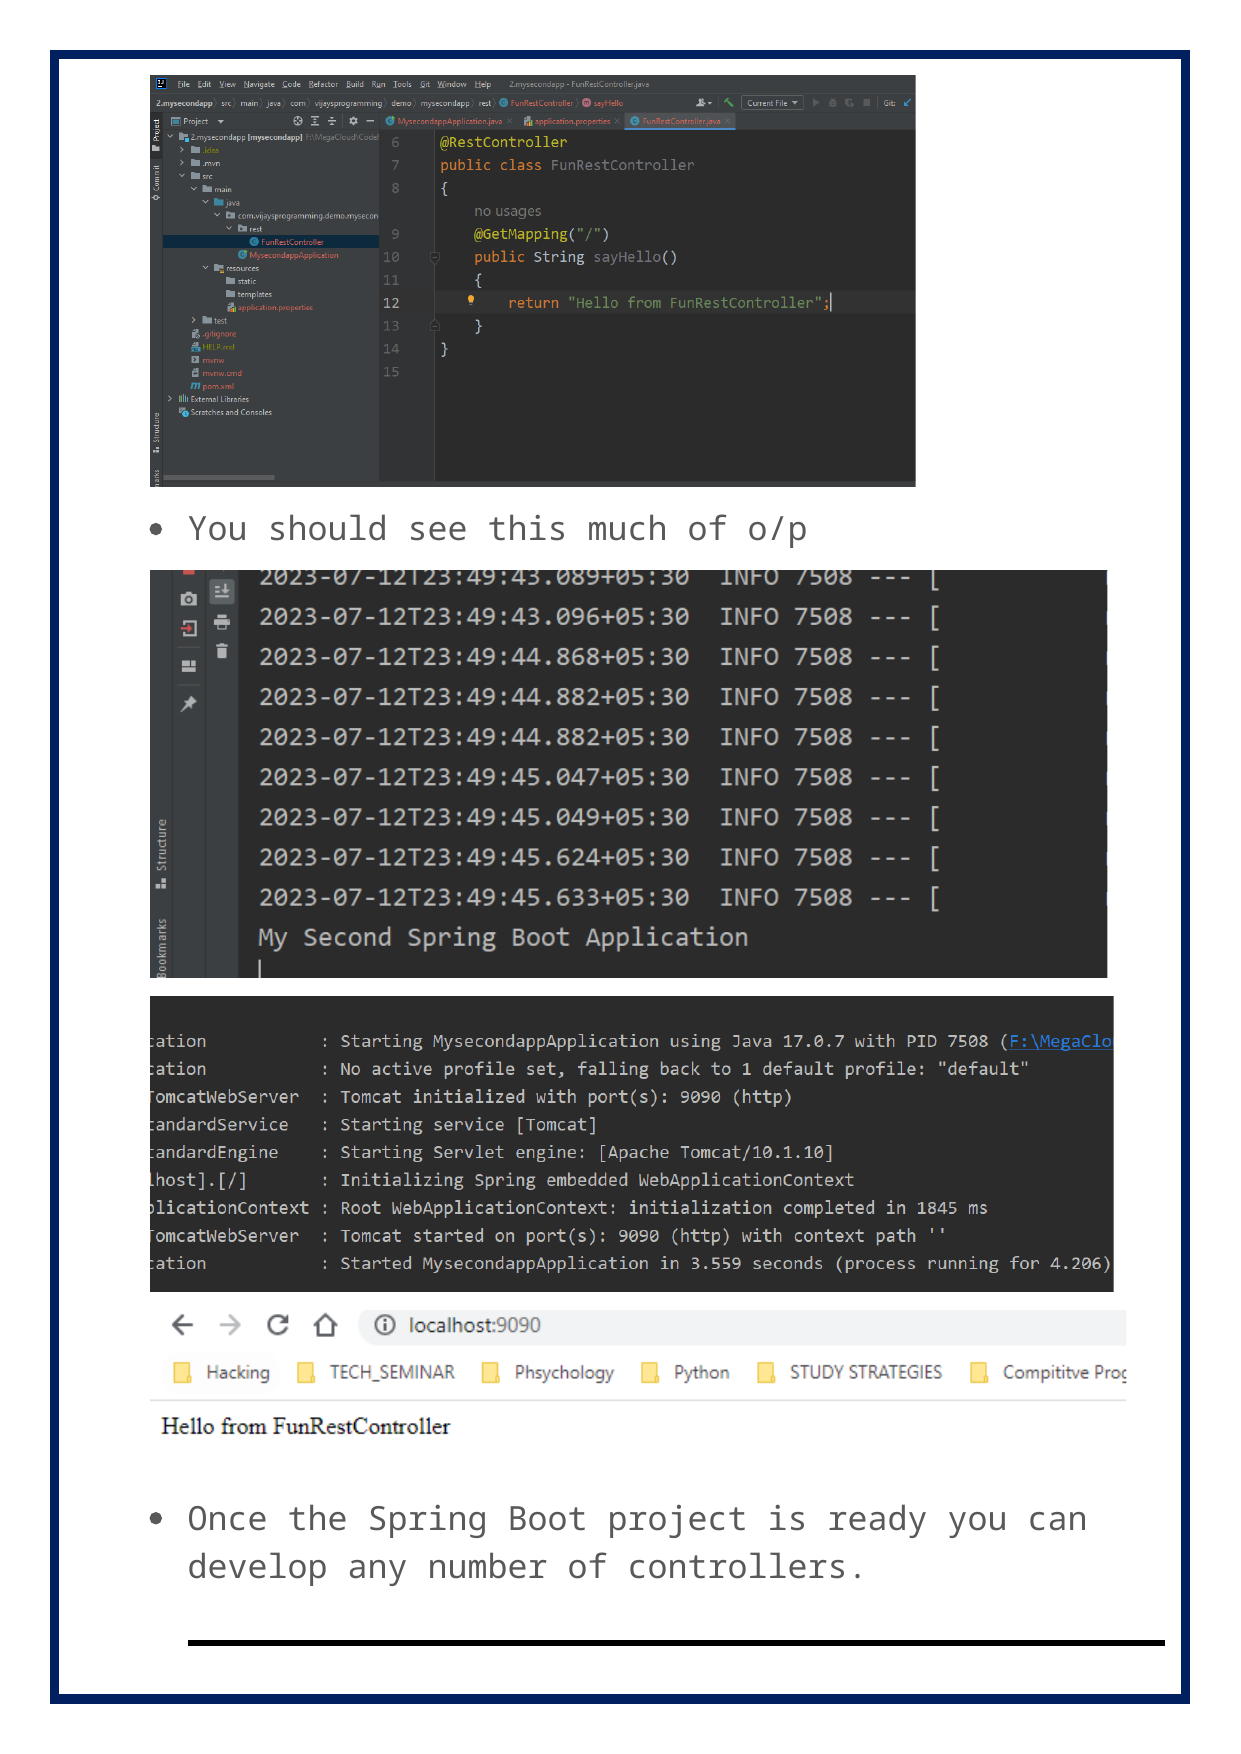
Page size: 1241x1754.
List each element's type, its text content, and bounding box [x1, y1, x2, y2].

list Once the Spring Boot project is ready you can develop any number of controllers. [150, 1494, 1165, 1589]
picture [150, 570, 1108, 978]
picture [150, 1310, 1127, 1476]
picture [150, 996, 1114, 1292]
list You should see this much of o/p [150, 505, 1165, 551]
picture [150, 75, 916, 487]
